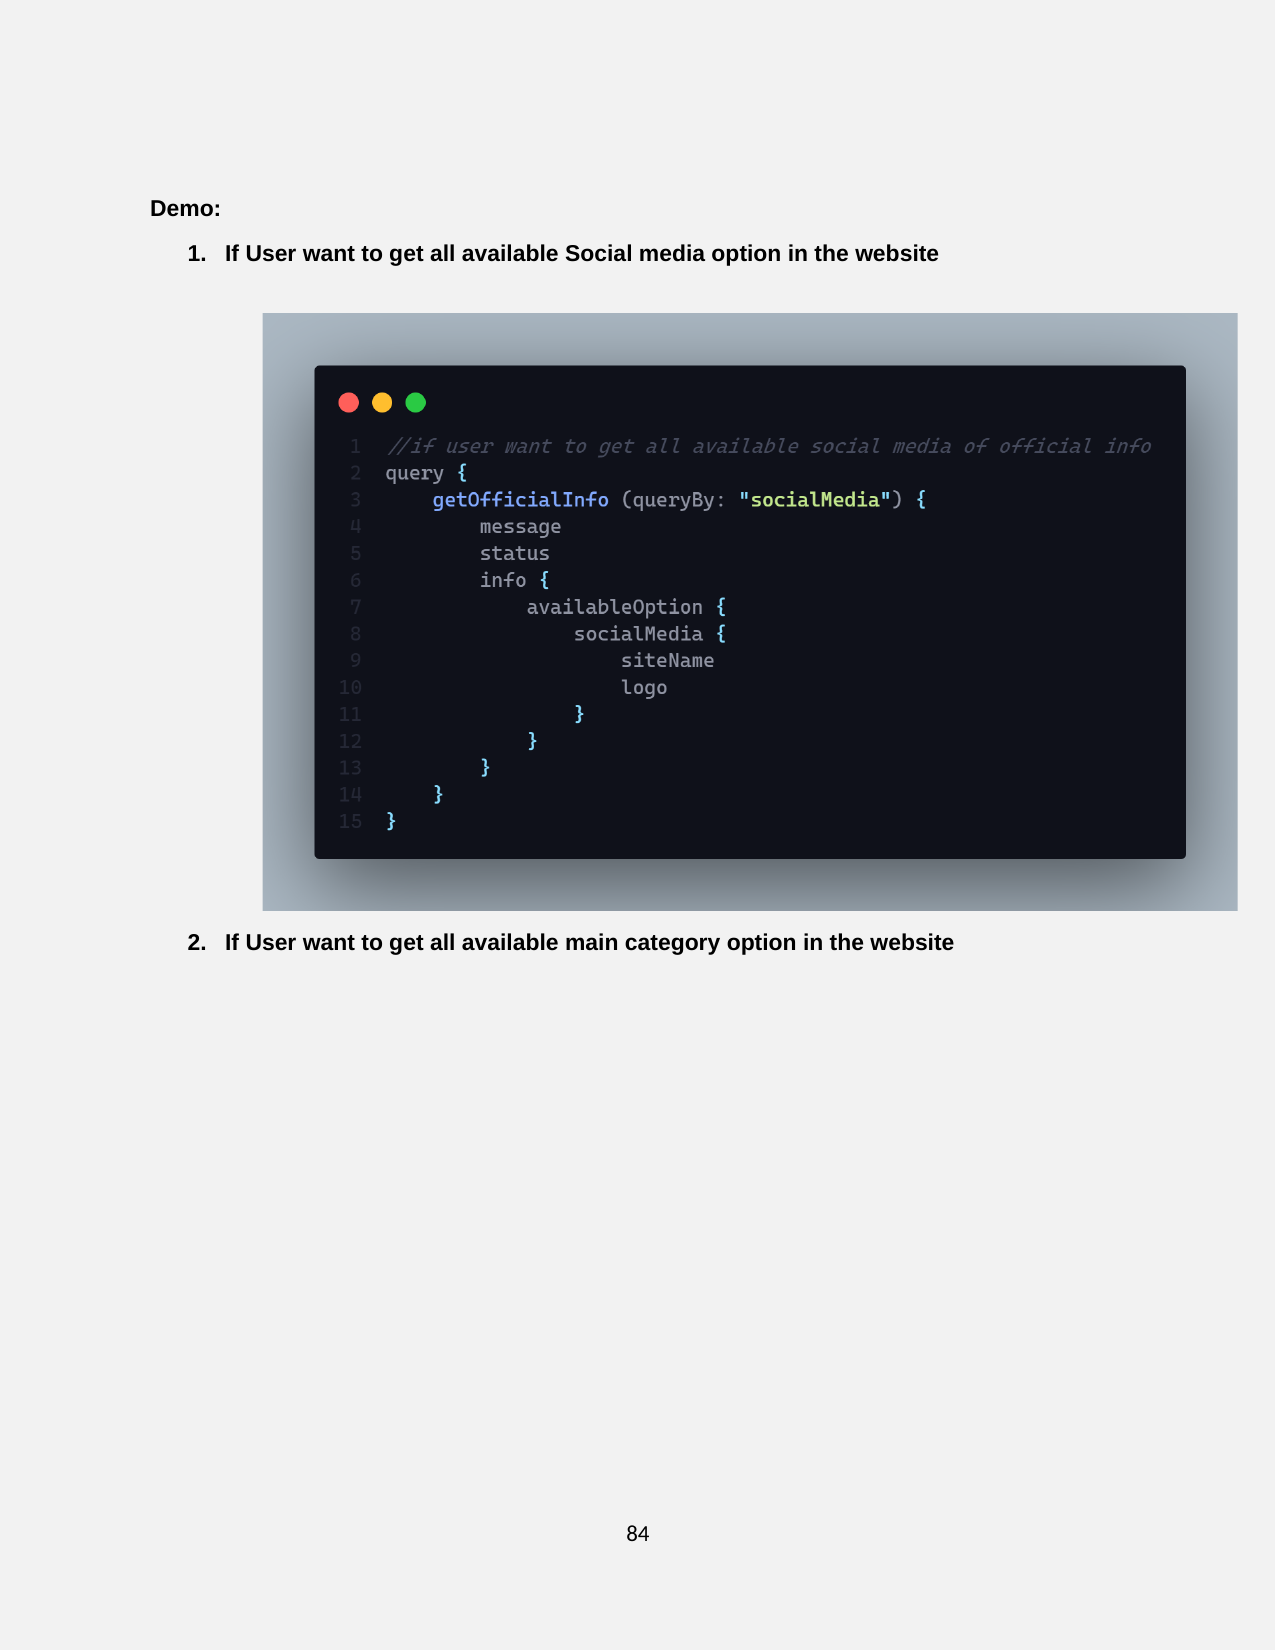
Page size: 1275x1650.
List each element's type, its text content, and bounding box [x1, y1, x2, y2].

picture [262, 313, 1238, 911]
list If User want to get all available main category option in the website [187, 929, 1125, 955]
text Demo: [150, 195, 1125, 221]
list If User want to get all available Social media option in the website [187, 240, 1125, 267]
